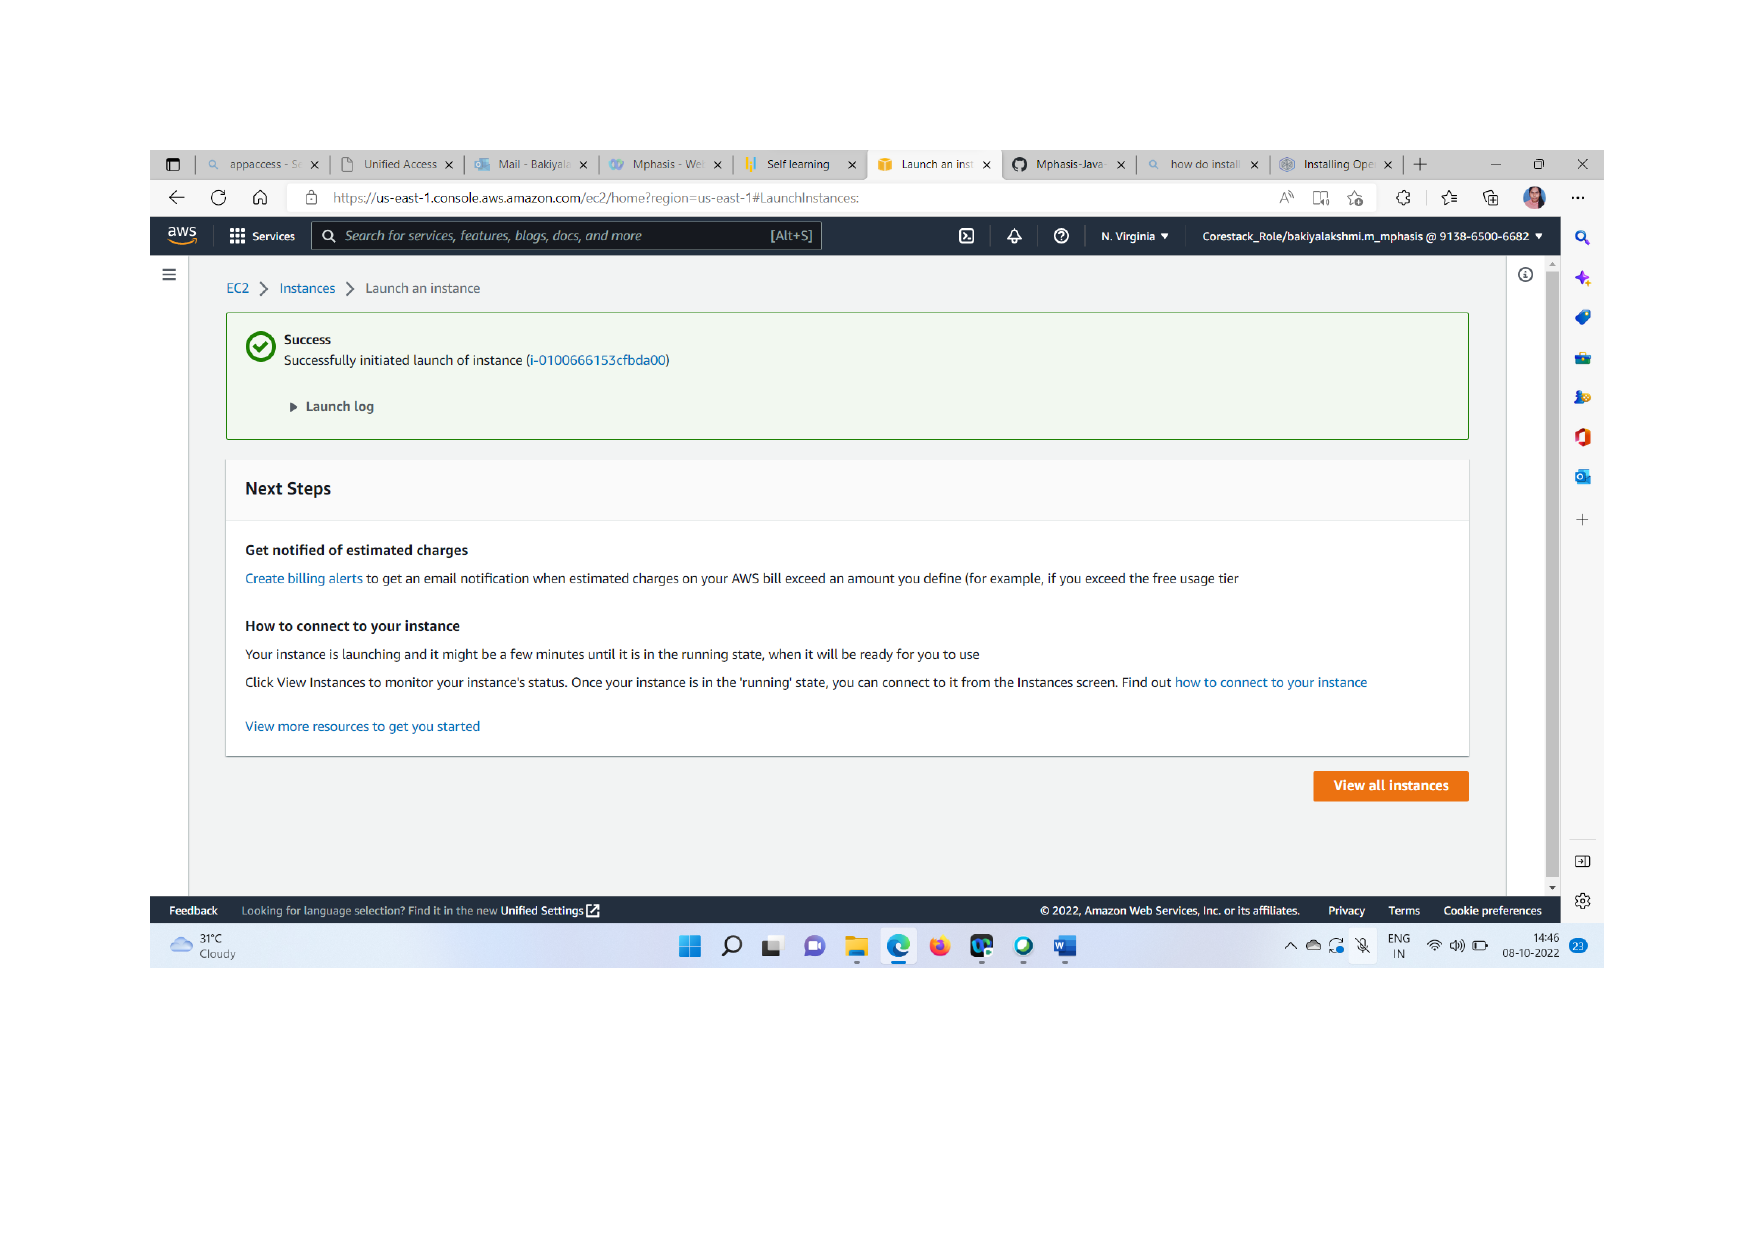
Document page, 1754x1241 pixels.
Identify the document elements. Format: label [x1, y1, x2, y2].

picture [150, 150, 1604, 968]
